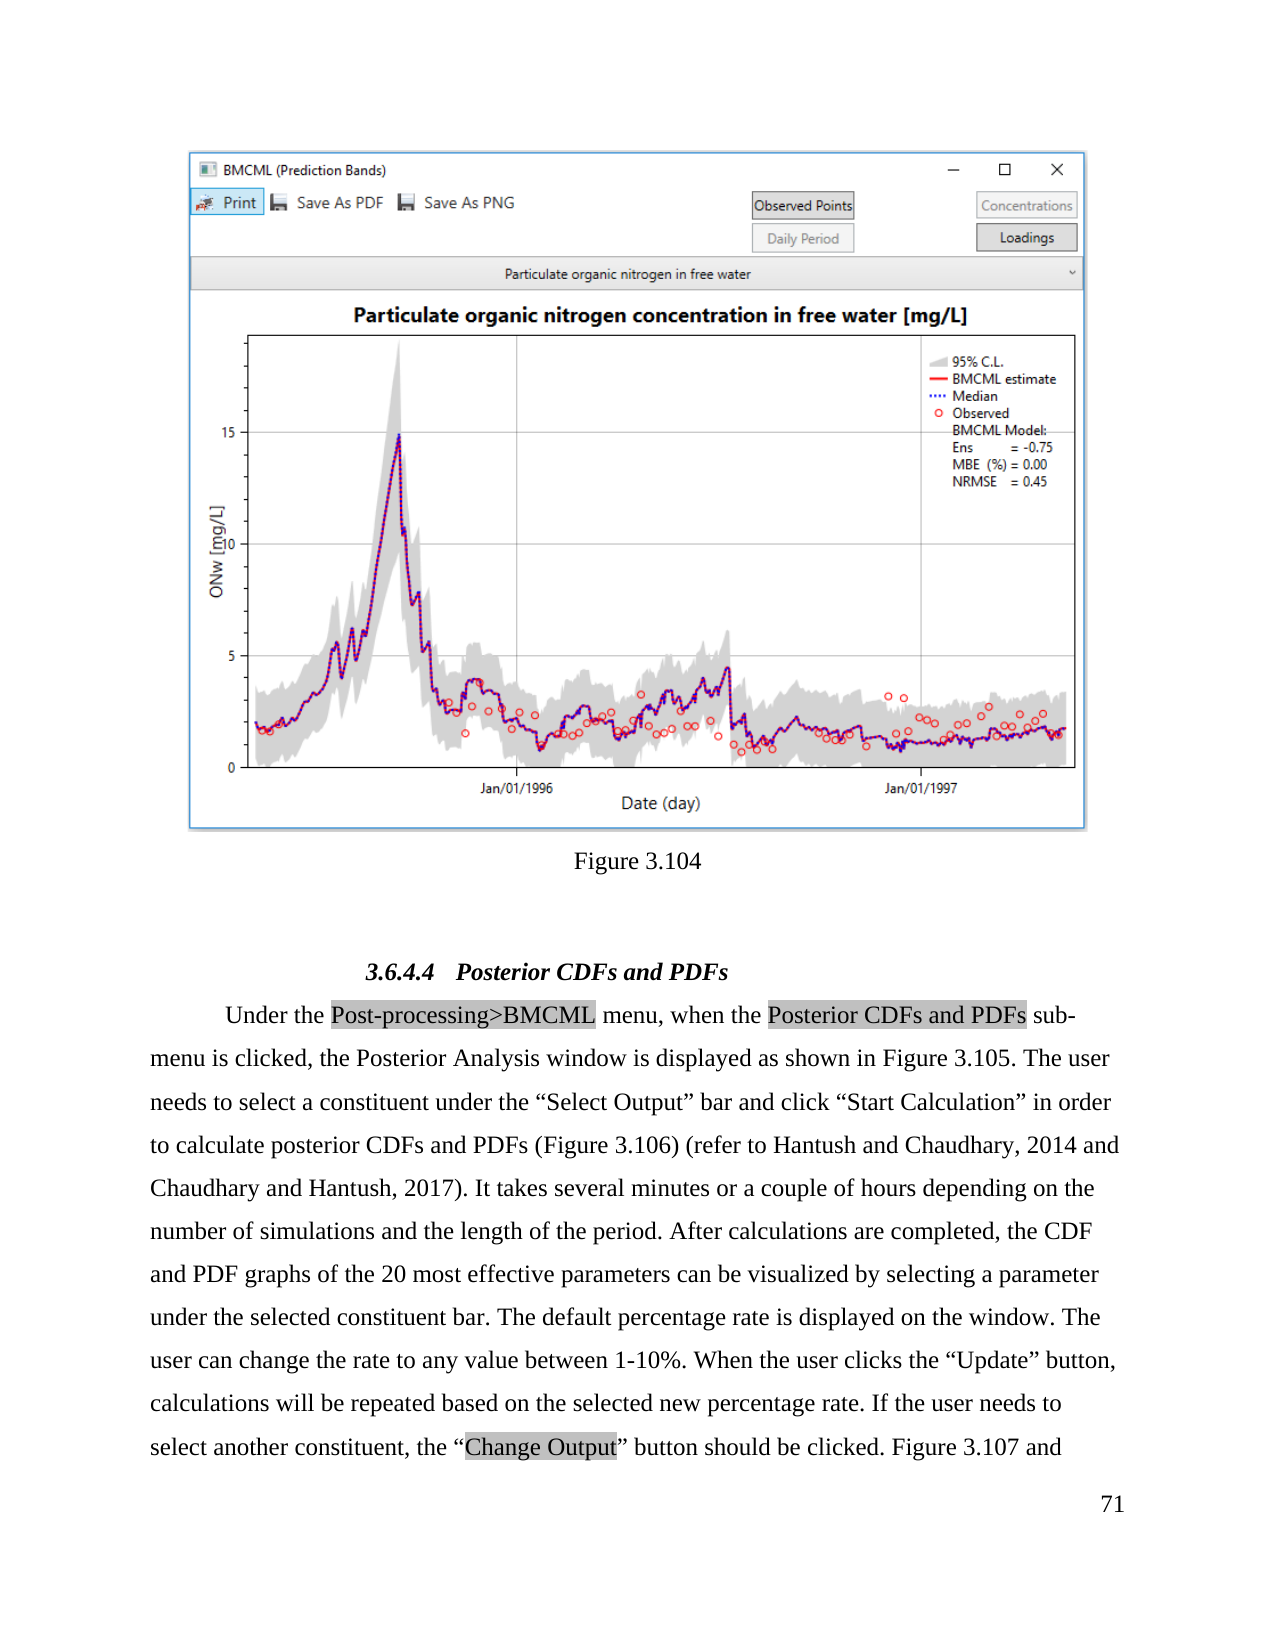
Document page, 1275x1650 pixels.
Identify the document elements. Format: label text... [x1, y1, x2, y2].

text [150, 1000, 1125, 1460]
subtitle Posterior CDFs and PDFs [366, 957, 1125, 986]
picture [187, 150, 1088, 832]
